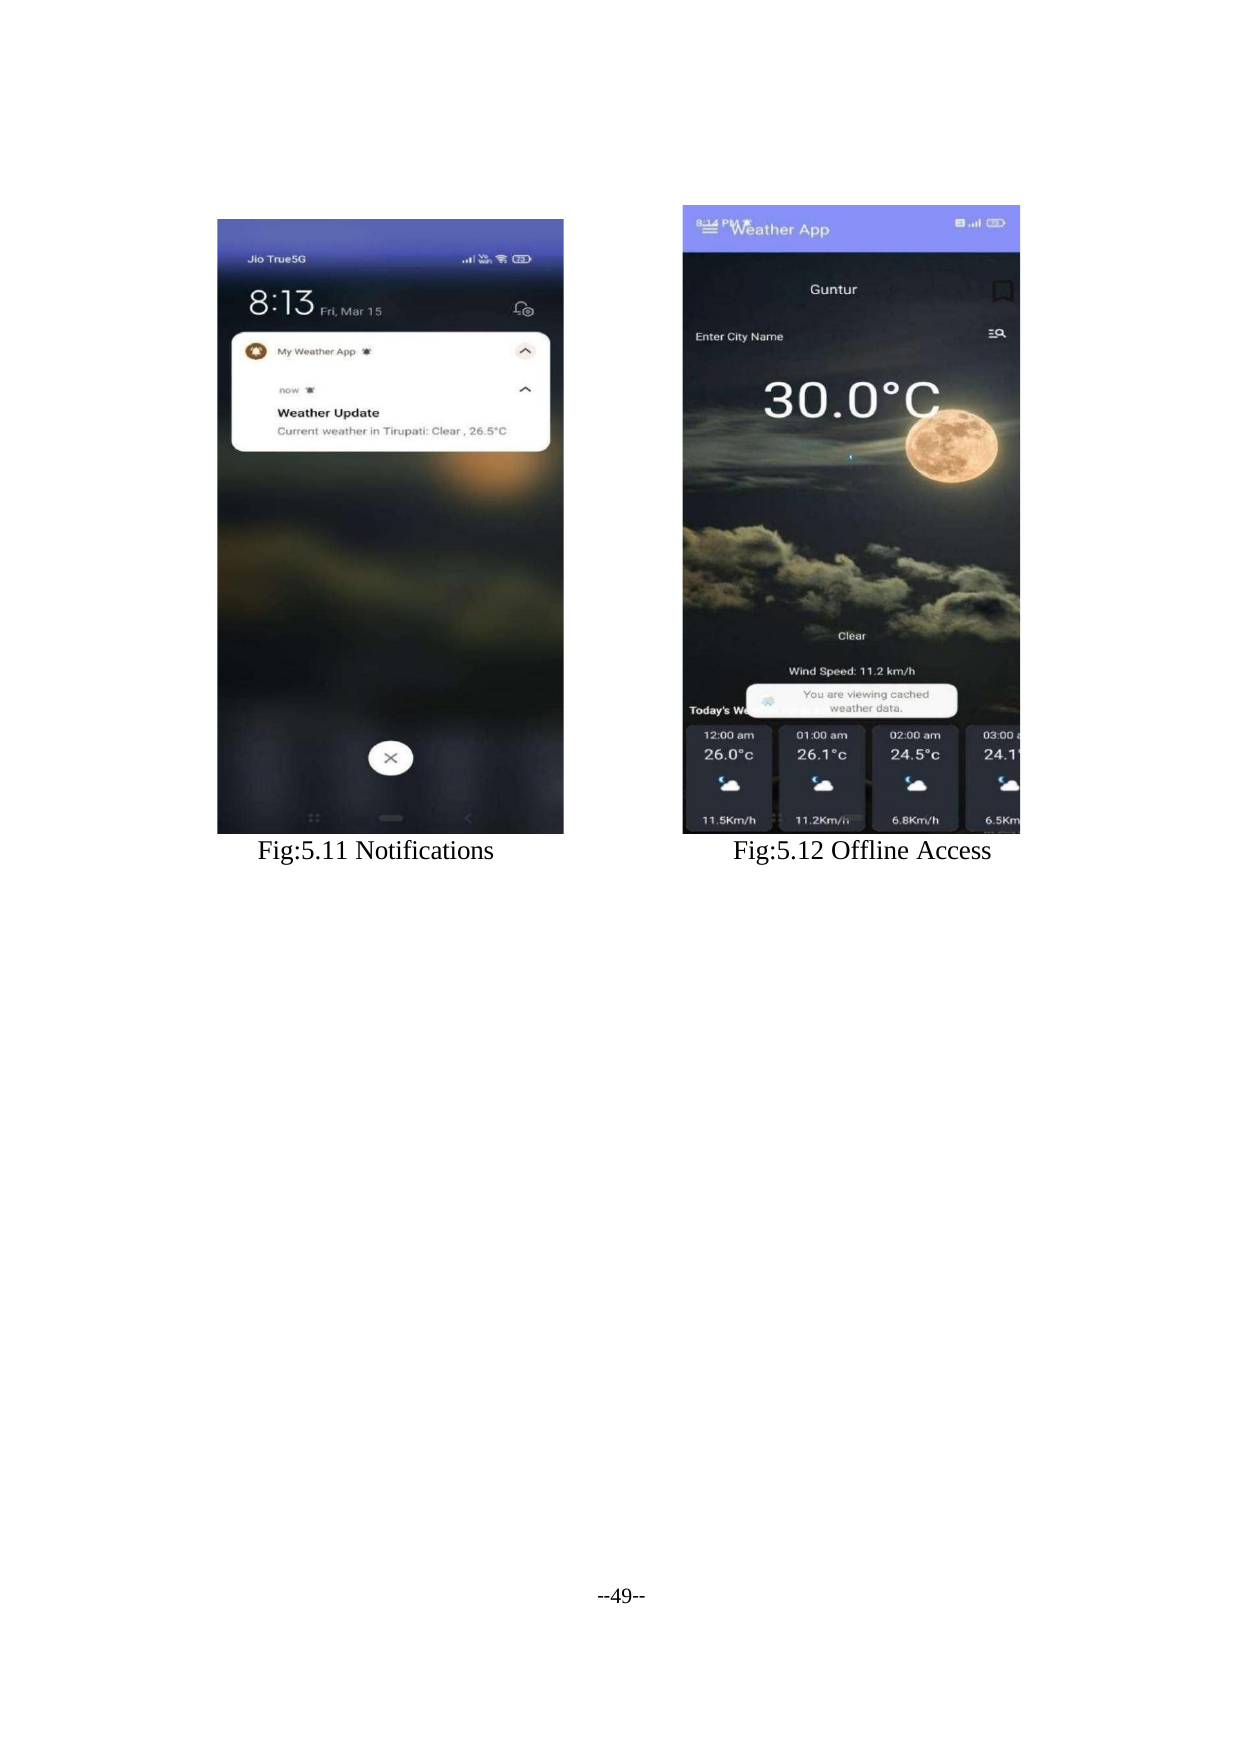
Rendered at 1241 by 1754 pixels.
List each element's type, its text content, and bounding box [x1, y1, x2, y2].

picture [217, 219, 564, 834]
text Fig:5.11 Notifications Fig:5.12 Offline Access [96, 834, 1153, 865]
picture [682, 205, 1021, 834]
